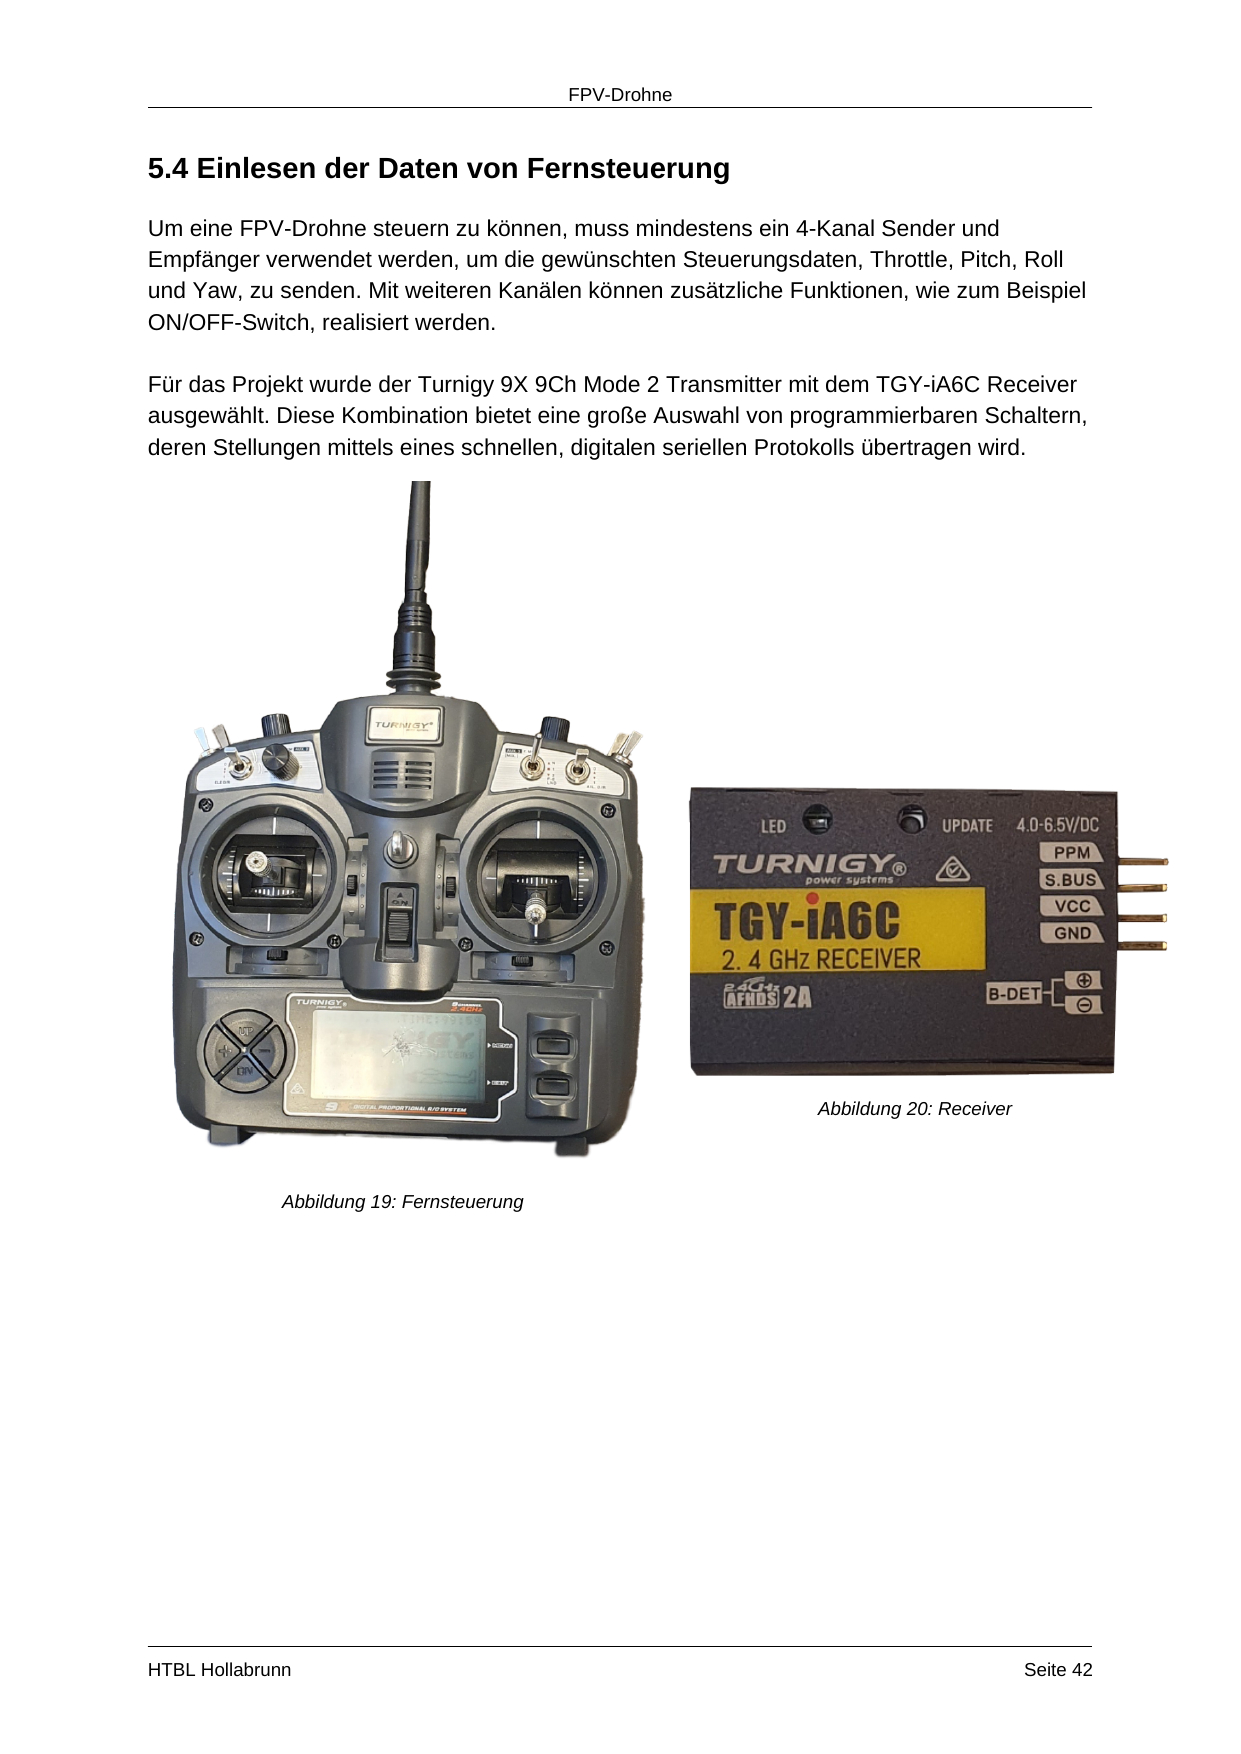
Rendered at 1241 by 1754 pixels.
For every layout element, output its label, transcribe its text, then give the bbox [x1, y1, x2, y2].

text Für das Projekt wurde der Turnigy 9X 9Ch Mode 2 Transmitter mit dem TGY-iA6C Receiver ausgewählt. Diese Kombination bietet eine große Auswahl von programmierbaren Schaltern, deren Stellungen mittels eines schnellen, digitalen seriellen Protokolls übertragen wird. [148, 366, 1092, 460]
picture [158, 481, 649, 1159]
text Um eine FPV-Drohne steuern zu können, muss mindestens ein 4-Kanal Sender und Empfänger verwendet werden, um die gewünschten Steuerungsdaten, Throttle, Pitch, Roll und Yaw, zu senden. Mit weiteren Kanälen können zusätzliche Funktionen, wie zum Beispiel ON/OFF-Switch, realisiert werden. [148, 210, 1092, 335]
subtitle Einlesen der Daten von Fernsteuerung [148, 151, 1092, 185]
picture [680, 786, 1181, 1086]
